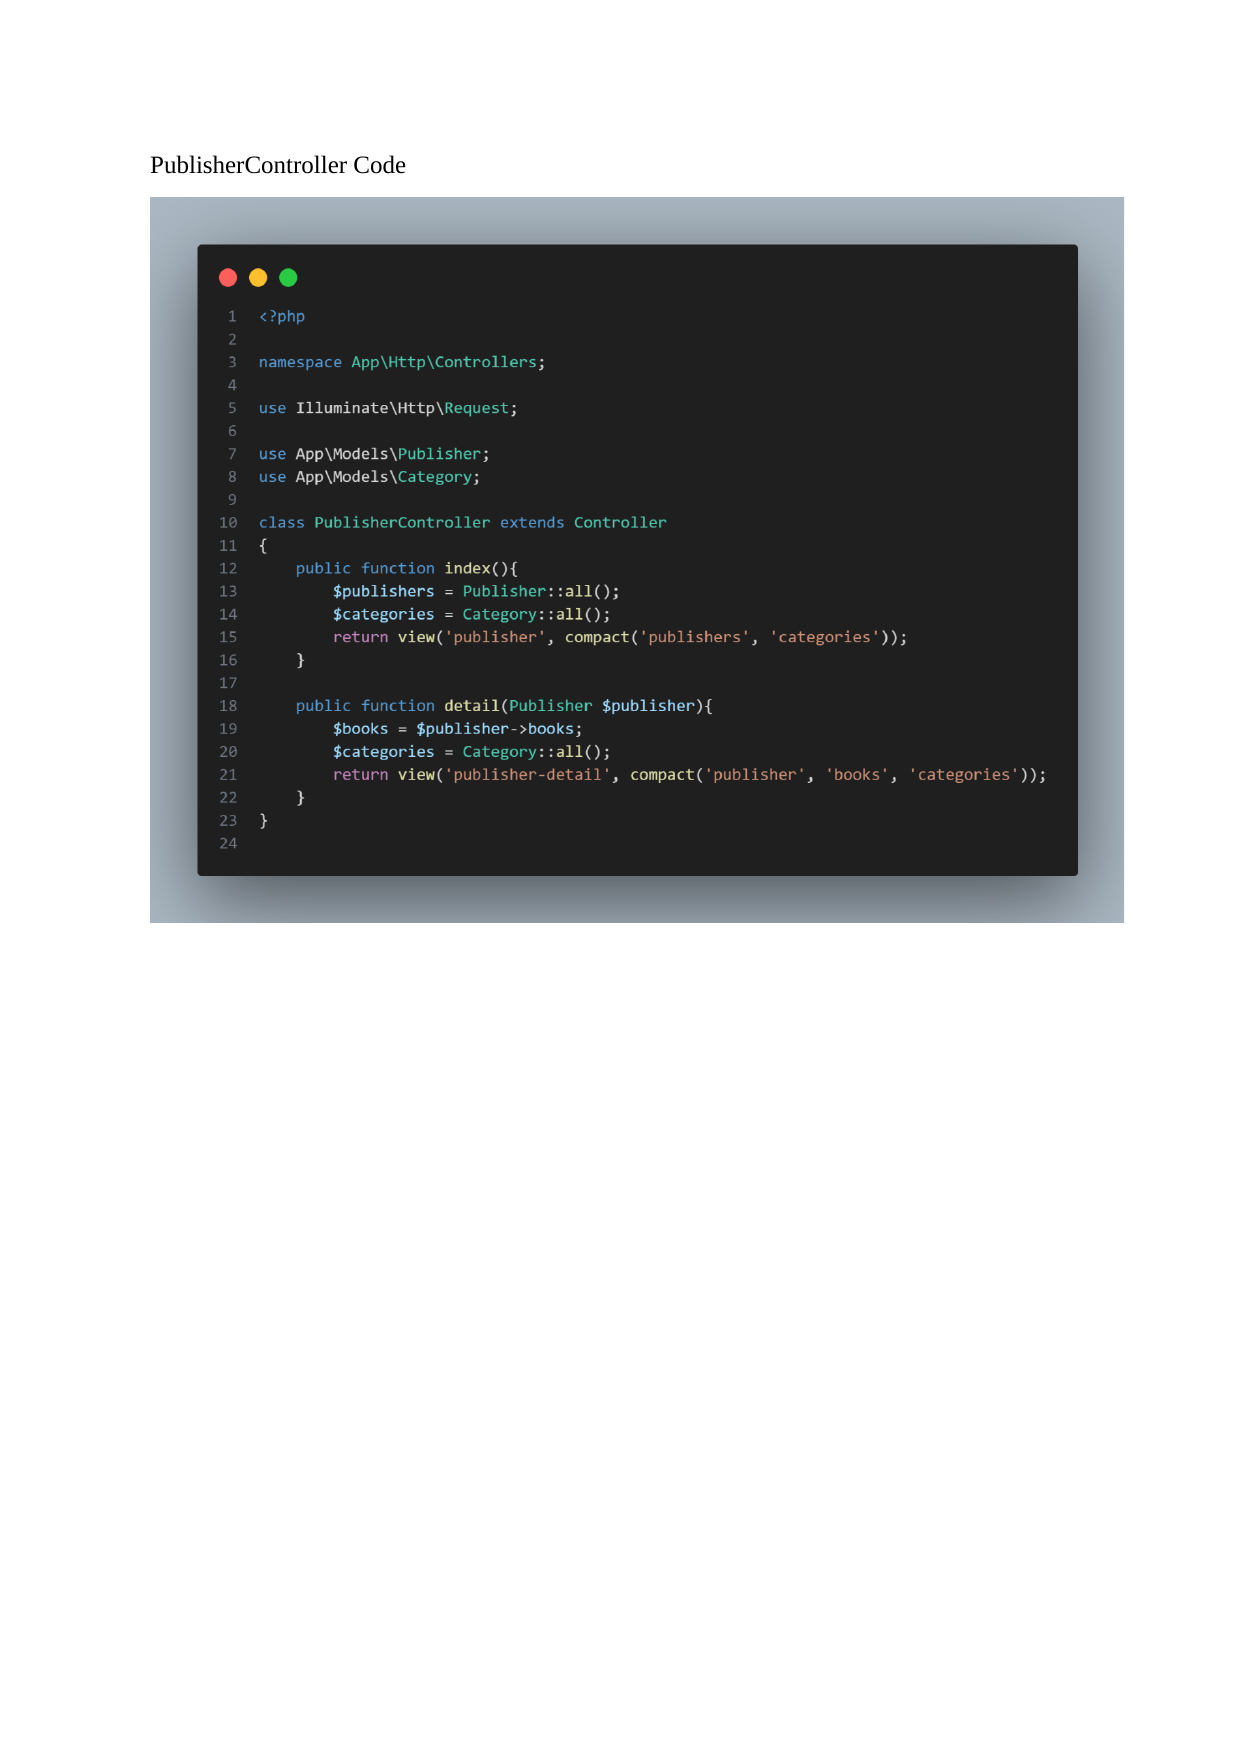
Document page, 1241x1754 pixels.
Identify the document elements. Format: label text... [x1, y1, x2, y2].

text PublisherController Code [150, 150, 1090, 179]
picture [150, 197, 1125, 923]
